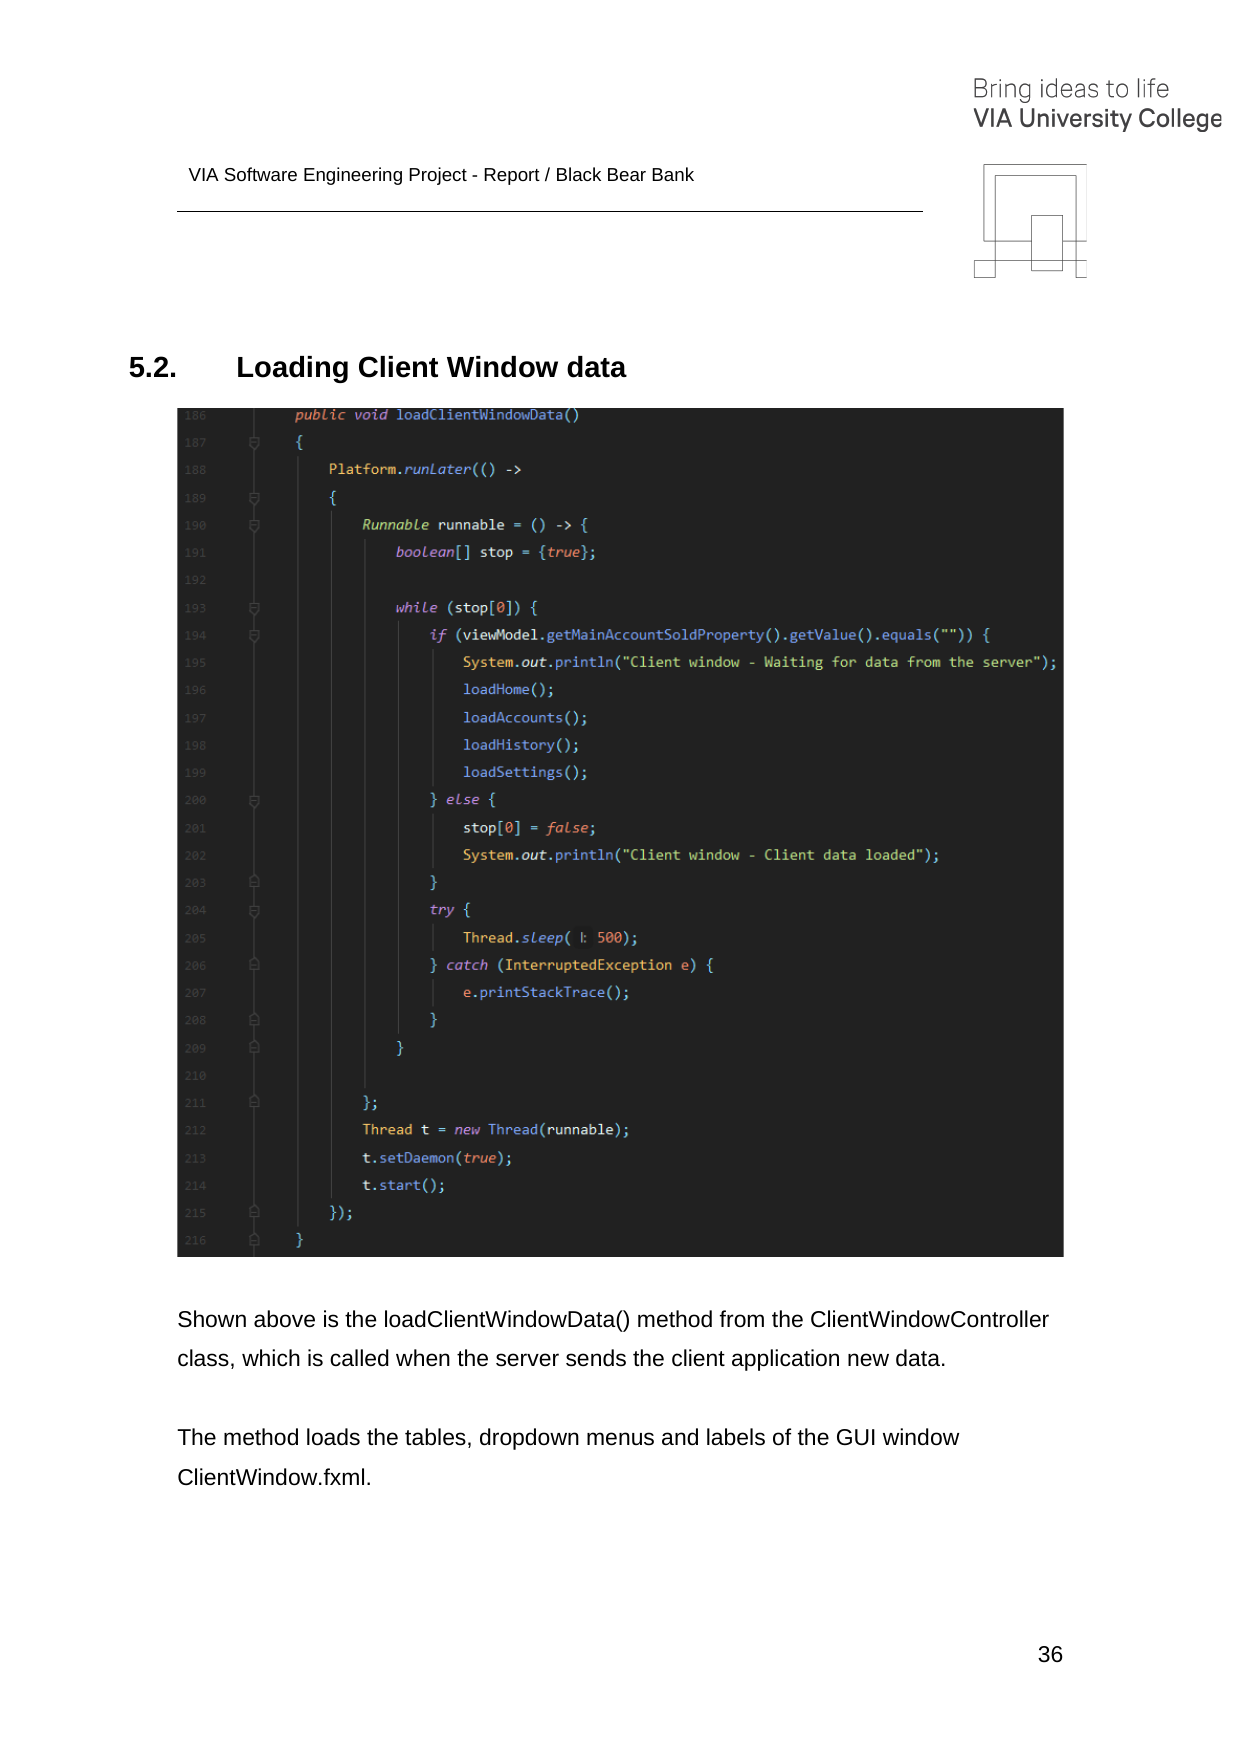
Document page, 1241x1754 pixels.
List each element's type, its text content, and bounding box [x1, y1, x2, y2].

list Loading Client Window data [177, 349, 1063, 383]
text The method loads the tables, dropdown menus and labels of the GUI window ClientWindow.fxml. [177, 1424, 1120, 1490]
picture [177, 408, 1064, 1257]
picture [973, 164, 1087, 278]
picture [972, 76, 1222, 132]
